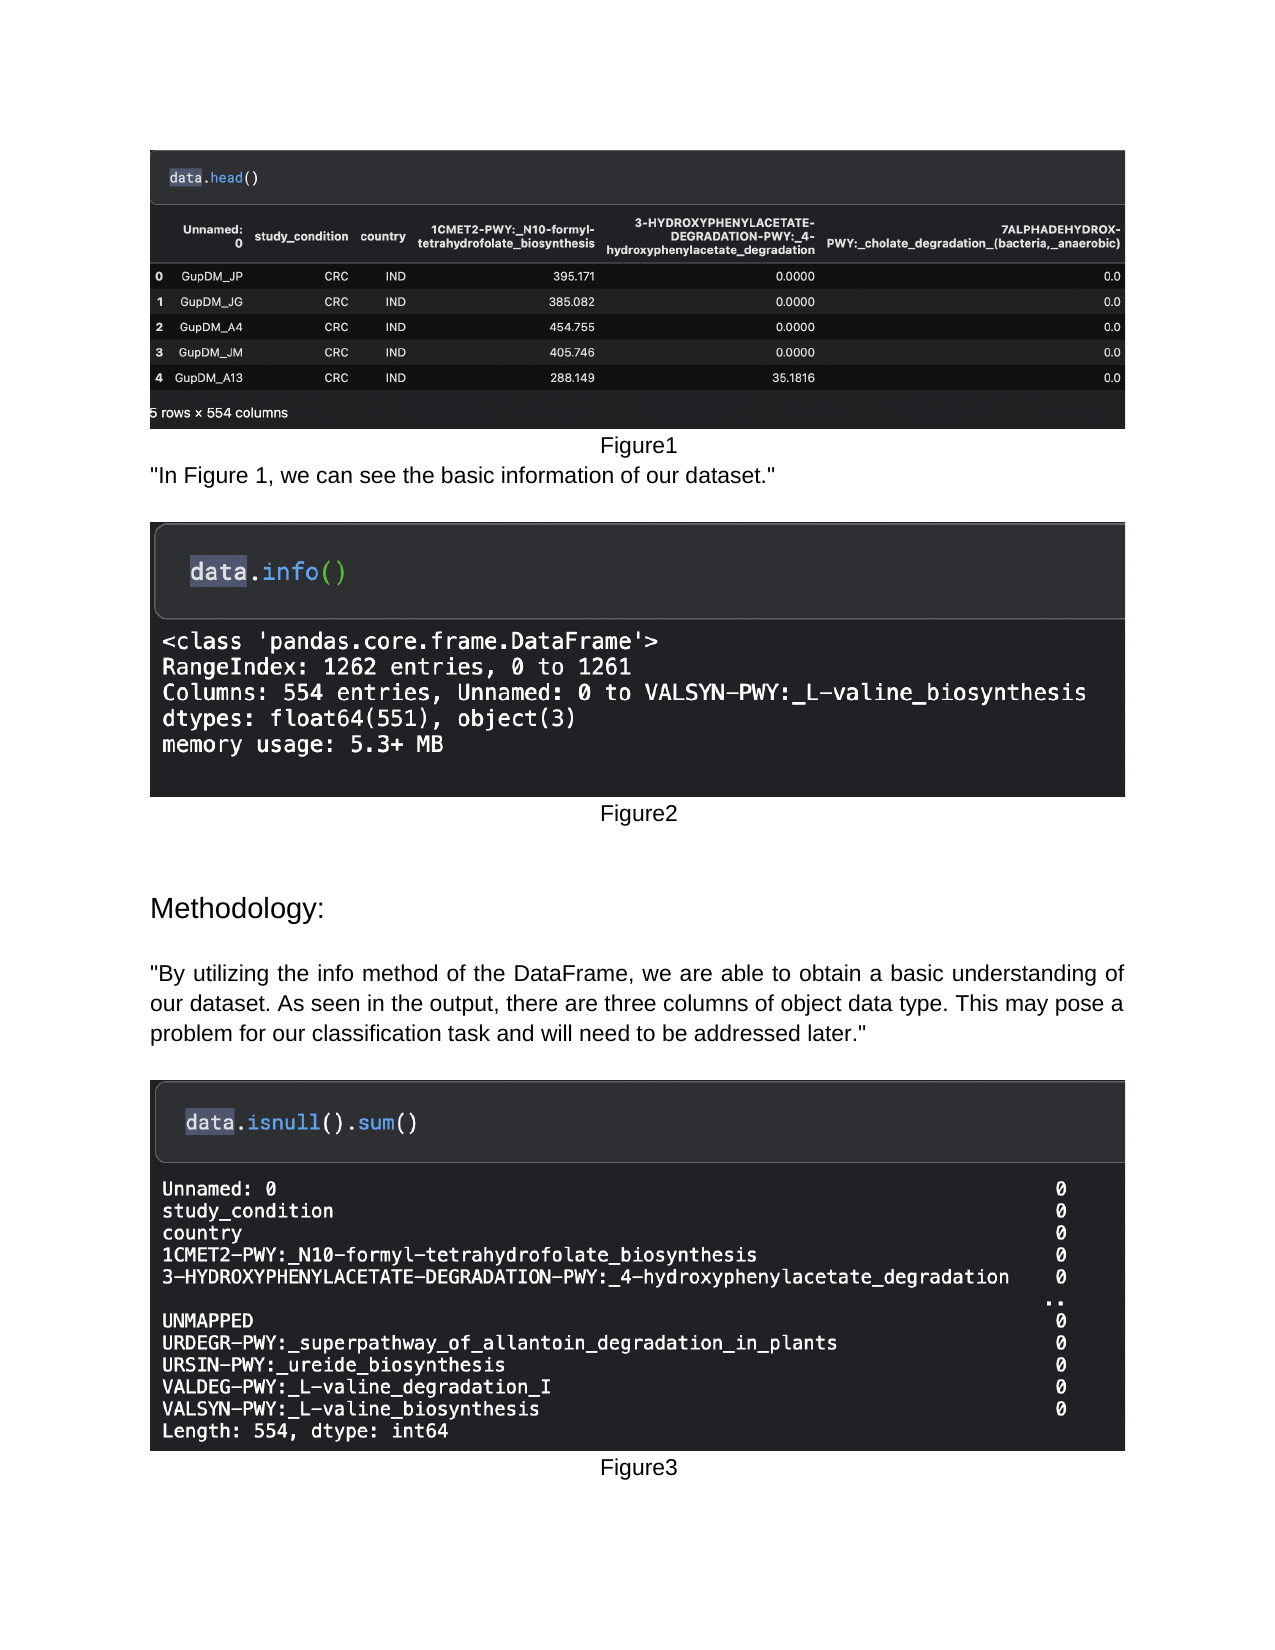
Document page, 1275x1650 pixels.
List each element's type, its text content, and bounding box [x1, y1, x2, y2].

picture [150, 1080, 1125, 1451]
text Figure1 [150, 432, 1125, 458]
text Figure2 [150, 800, 1125, 826]
picture [150, 522, 1125, 797]
picture [150, 150, 1125, 429]
text "In Figure 1, we can see the basic information of our dataset." [150, 462, 1125, 488]
text Figure3 [150, 1454, 1125, 1480]
text Methodology: [150, 891, 1125, 924]
text "By utilizing the info method of the DataFrame, we are able to obtain a basic understanding of our dataset. As seen in the output, there are three columns of object data type. This may pose a problem for our classification task and will need to be addressed later." [150, 959, 1125, 1046]
